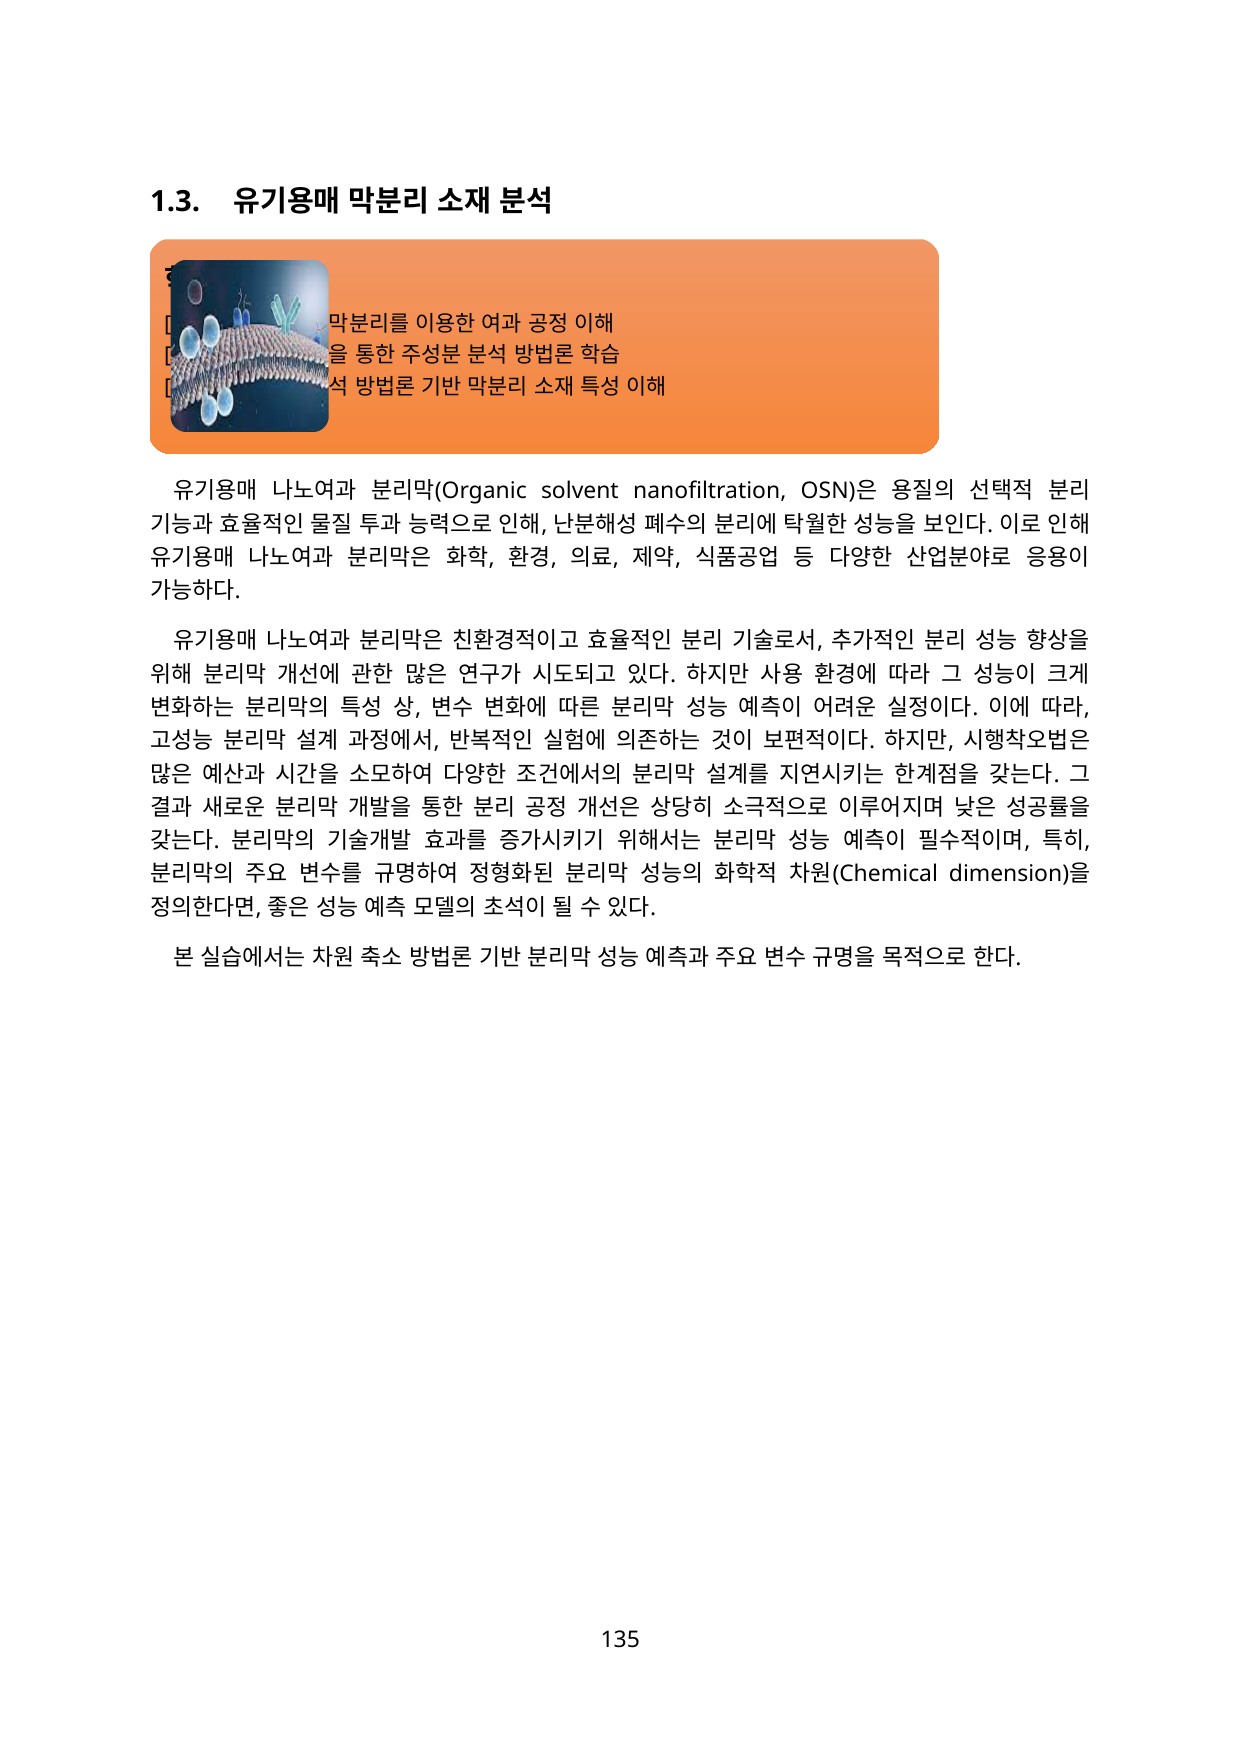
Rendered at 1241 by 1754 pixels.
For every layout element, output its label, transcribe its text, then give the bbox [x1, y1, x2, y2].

text 유기용매 나노여과 분리막(Organic solvent nanofiltration, OSN)은 용질의 선택적 분리 기능과 효율적인 물질 투과 능력으로 인해, 난분해성 폐수의 분리에 탁월한 성능을 보인다. 이로 인해 유기용매 나노여과 분리막은 화학, 환경, 의료, 제약, 식품공업 등 다양한 산업분야로 응용이 가능하다. [150, 472, 1090, 605]
subtitle 유기용매 막분리 소재 분석 [150, 177, 1090, 219]
text 유기용매 나노여과 분리막은 친환경적이고 효율적인 분리 기술로서, 추가적인 분리 성능 향상을 위해 분리막 개선에 관한 많은 연구가 시도되고 있다. 하지만 사용 환경에 따라 그 성능이 크게 변화하는 분리막의 특성 상, 변수 변화에 따른 분리막 성능 예측이 어려운 실정이다. 이에 따라, 고성능 분리막 설계 과정에서, 반복적인 실험에 의존하는 것이 보편적이다. 하지만, 시행착오법은 많은 예산과 시간을 소모하여 다양한 조건에서의 분리막 설계를 지연시키는 한계점을 갖는다. 그 결과 새로운 분리막 개발을 통한 분리 공정 개선은 상당히 소극적으로 이루어지며 낮은 성공률을 갖는다. 분리막의 기술개발 효과를 증가시키기 위해서는 분리막 성능 예측이 필수적이며, 특히, 분리막의 주요 변수를 규명하여 정형화된 분리막 성능의 화학적 차원(Chemical dimension)을 정의한다면, 좋은 성능 예측 모델의 초석이 될 수 있다. [150, 622, 1090, 922]
text 본 실습에서는 차원 축소 방법론 기반 분리막 성능 예측과 주요 변수 규명을 목적으로 한다. [150, 939, 1090, 972]
picture [170, 260, 329, 432]
